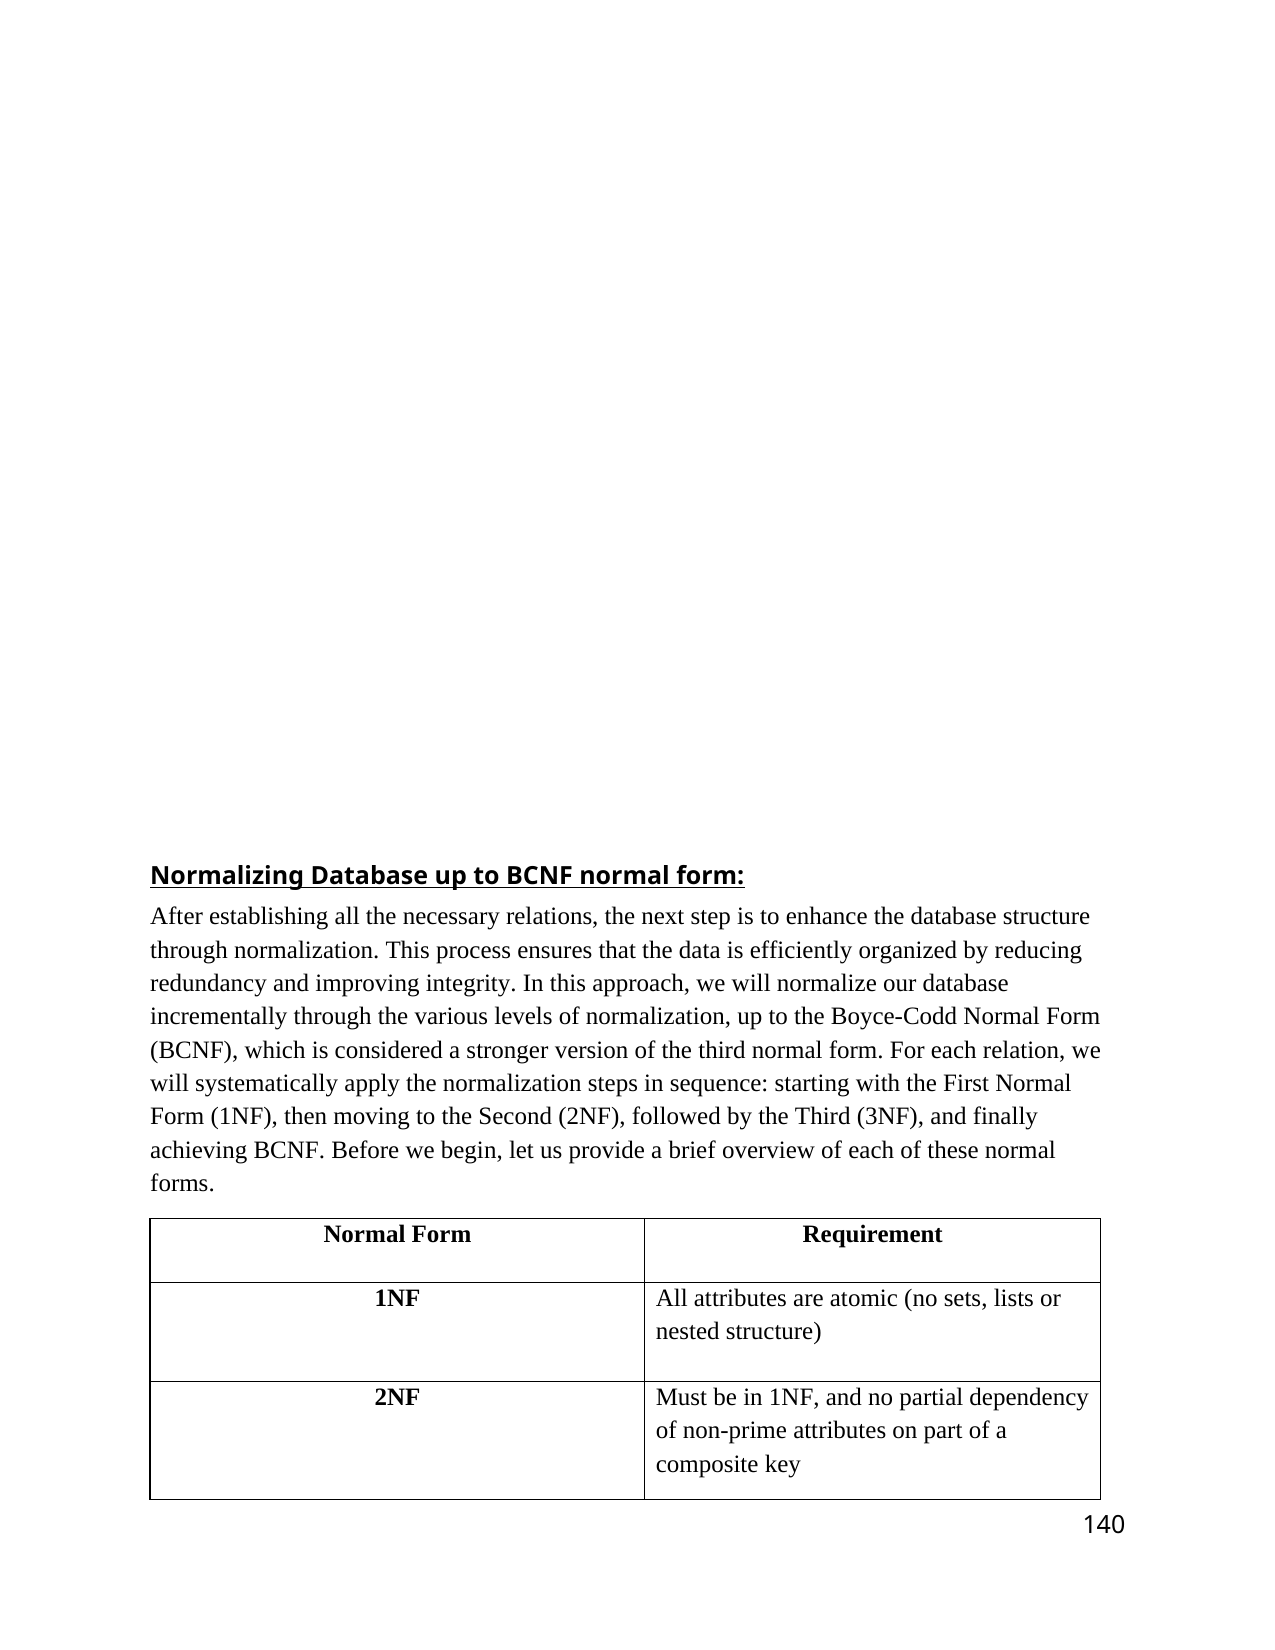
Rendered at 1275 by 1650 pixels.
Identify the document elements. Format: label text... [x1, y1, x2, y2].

table_cell All attributes are atomic (no sets, lists or nested structure) [645, 1283, 1100, 1381]
text After establishing all the necessary relations, the next step is to enhance the database structure through normalization. This process ensures that the data is efficiently organized by reducing redundancy and improving integrity. In this approach, we will normalize our database incrementally through the various levels of normalization, up to the Boyce-Codd Normal Form (BCNF), which is considered a stronger version of the third normal form. For each relation, we will systematically apply the normalization steps in sequence: starting with the First Normal Form (1NF), then moving to the Second (2NF), followed by the Third (3NF), and finally achieving BCNF. Before we begin, let us provide a brief overview of each of these normal forms. [150, 901, 1125, 1197]
table_header Normal Form [151, 1219, 644, 1282]
table_cell 1NF [151, 1283, 644, 1381]
table_cell Must be in 1NF, and no partial dependency of non-prime attributes on part of a composite key [645, 1382, 1100, 1499]
table_cell 2NF [151, 1382, 644, 1499]
table_header Requirement [645, 1219, 1100, 1282]
subtitle Normalizing Database up to BCNF normal form: [150, 858, 1125, 892]
